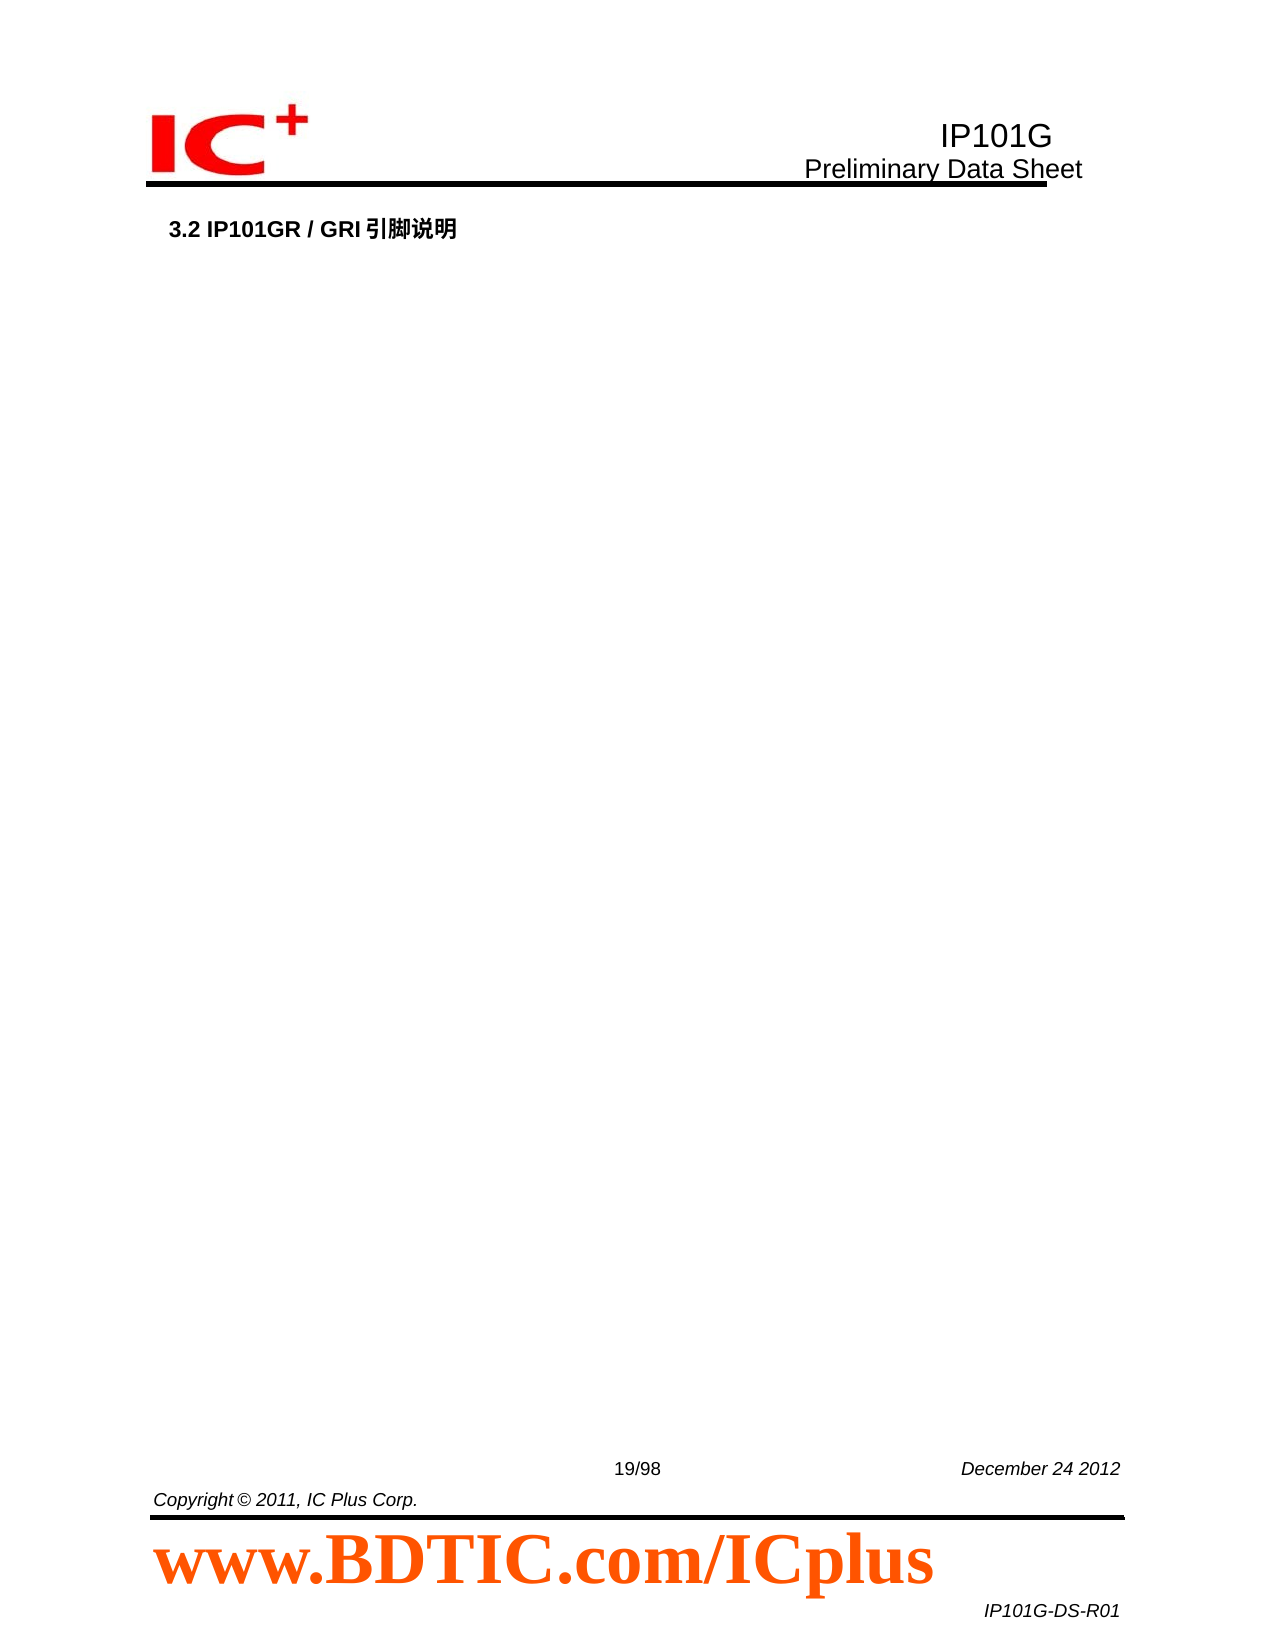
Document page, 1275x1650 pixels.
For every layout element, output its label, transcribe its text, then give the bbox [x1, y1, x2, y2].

subtitle 3.2 IP101GR / GRI引脚说明 [168, 211, 868, 244]
picture [116, 75, 328, 182]
